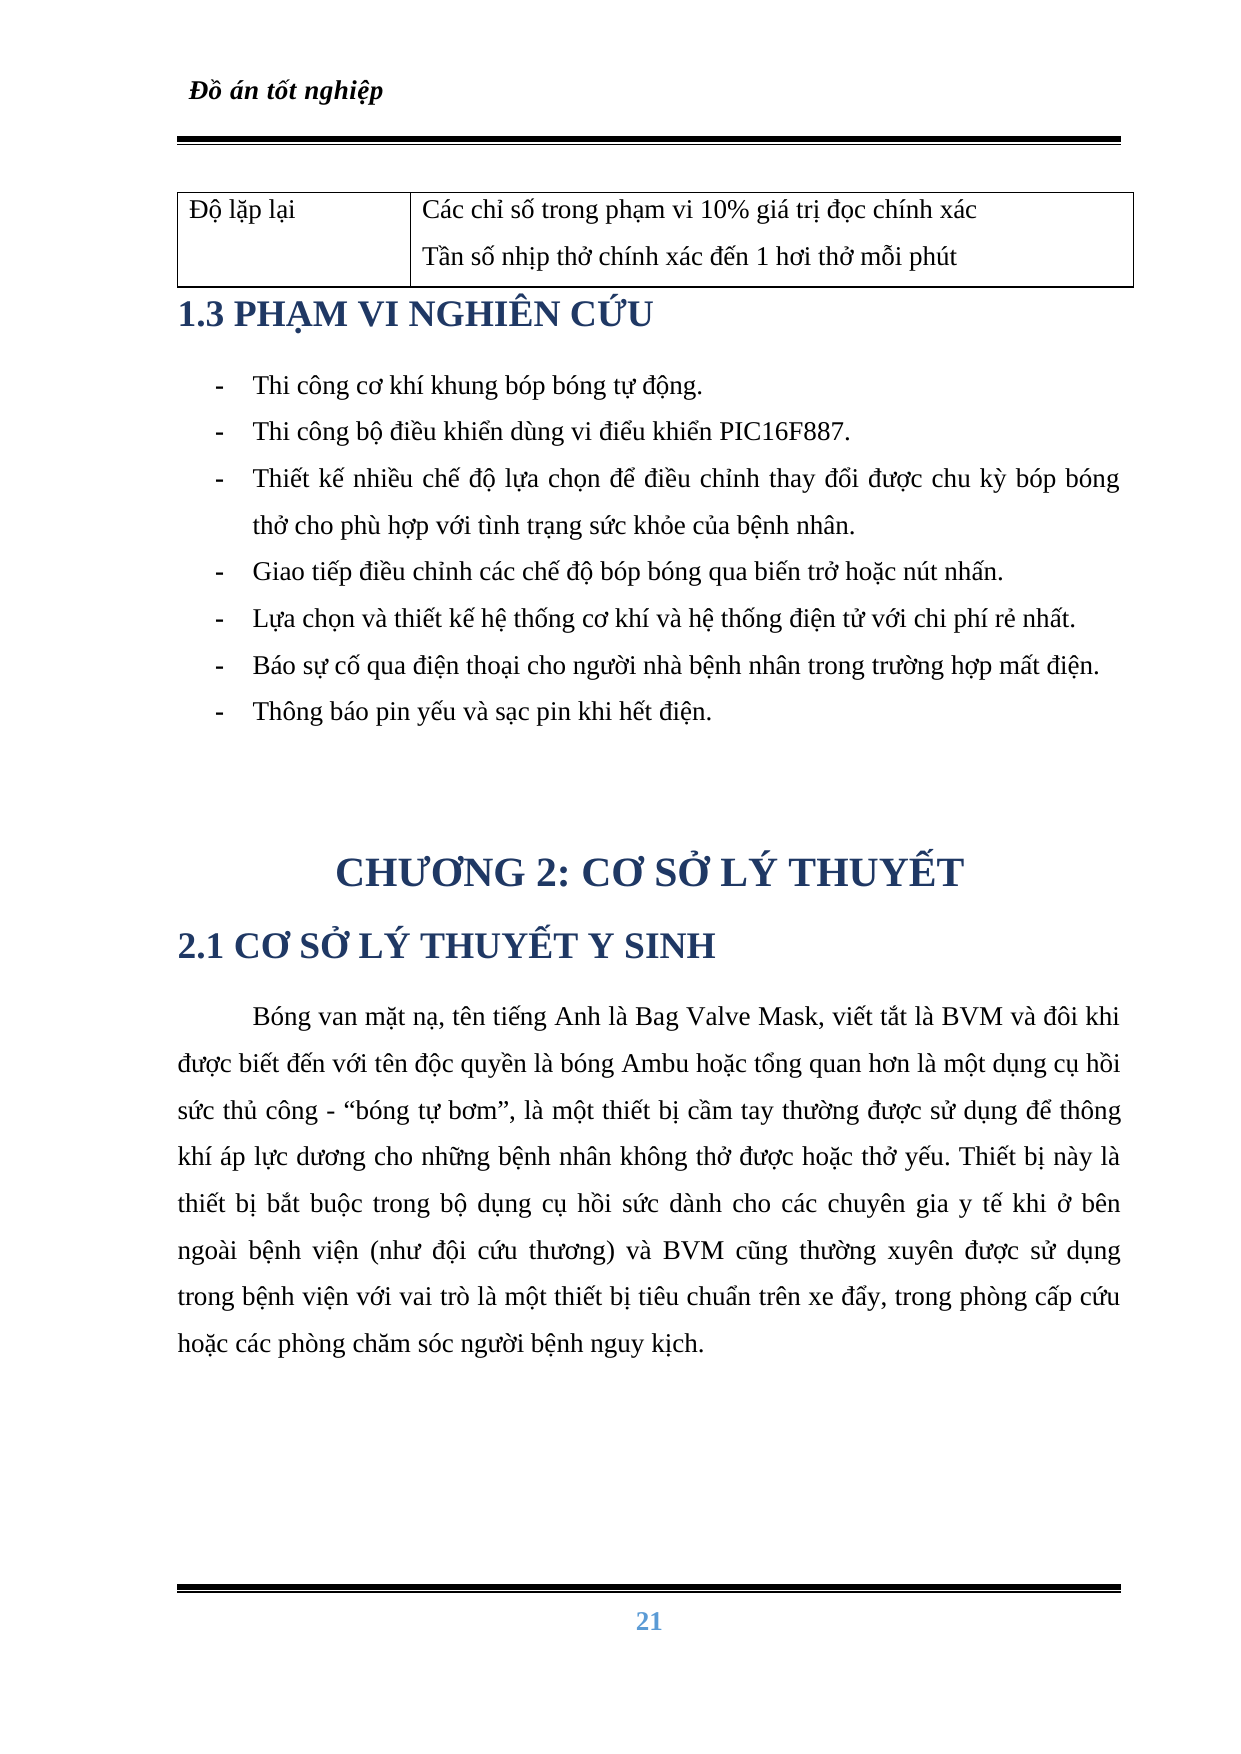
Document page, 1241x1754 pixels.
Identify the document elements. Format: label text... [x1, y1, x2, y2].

list Lựa chọn và thiết kế hệ thống cơ khí và hệ thống điện tử với chi phí rẻ nhất. [215, 602, 1122, 633]
list Thi công cơ khí khung bóp bóng tự động. [215, 369, 1122, 400]
list Giao tiếp điều chỉnh các chế độ bóp bóng qua biến trở hoặc nút nhấn. [215, 556, 1122, 587]
list Thi công bộ điều khiển dùng vi điểu khiển PIC16F887. [215, 416, 1122, 447]
subtitle 1.3 PHẠM VI NGHIÊN CỨU [177, 292, 1122, 335]
table_cell Các chỉ số trong phạm vi 10% giá trị đọc chính xác Tần số nhịp thở chính xác đến 1 hơi thở mỗi phút [411, 193, 1133, 286]
list Thiết kế nhiều chế độ lựa chọn để điều chỉnh thay đổi được chu kỳ bóp bóng thở cho phù hợp với tình trạng sức khỏe của bệnh nhân. [215, 462, 1122, 540]
subtitle CHƯƠNG 2: CƠ SỞ LÝ THUYẾT [177, 847, 1122, 895]
table_cell Độ lặp lại [178, 193, 410, 286]
list Báo sự cố qua điện thoại cho người nhà bệnh nhân trong trường hợp mất điện. [215, 649, 1122, 680]
list Thông báo pin yếu và sạc pin khi hết điện. [215, 696, 1122, 727]
subtitle 2.1 CƠ SỞ LÝ THUYẾT Y SINH [177, 923, 1122, 966]
text Bóng van mặt nạ, tên tiếng Anh là Bag Valve Mask, viết tắt là BVM và đôi khi được biết đến với tên độc quyền là bóng Ambu hoặc tổng quan hơn là một dụng cụ hồi sức thủ công - “bóng tự bơm”, là một thiết bị cầm tay thường được sử dụng để thông khí áp lực dương cho những bệnh nhân không thở được hoặc thở yếu. Thiết bị này là thiết bị bắt buộc trong bộ dụng cụ hồi sức dành cho các chuyên gia y tế khi ở bên ngoài bệnh viện (như đội cứu thương) và BVM cũng thường xuyên được sử dụng trong bệnh viện với vai trò là một thiết bị tiêu chuẩn trên xe đẩy, trong phòng cấp cứu hoặc các phòng chăm sóc người bệnh nguy kịch. [177, 1000, 1122, 1358]
